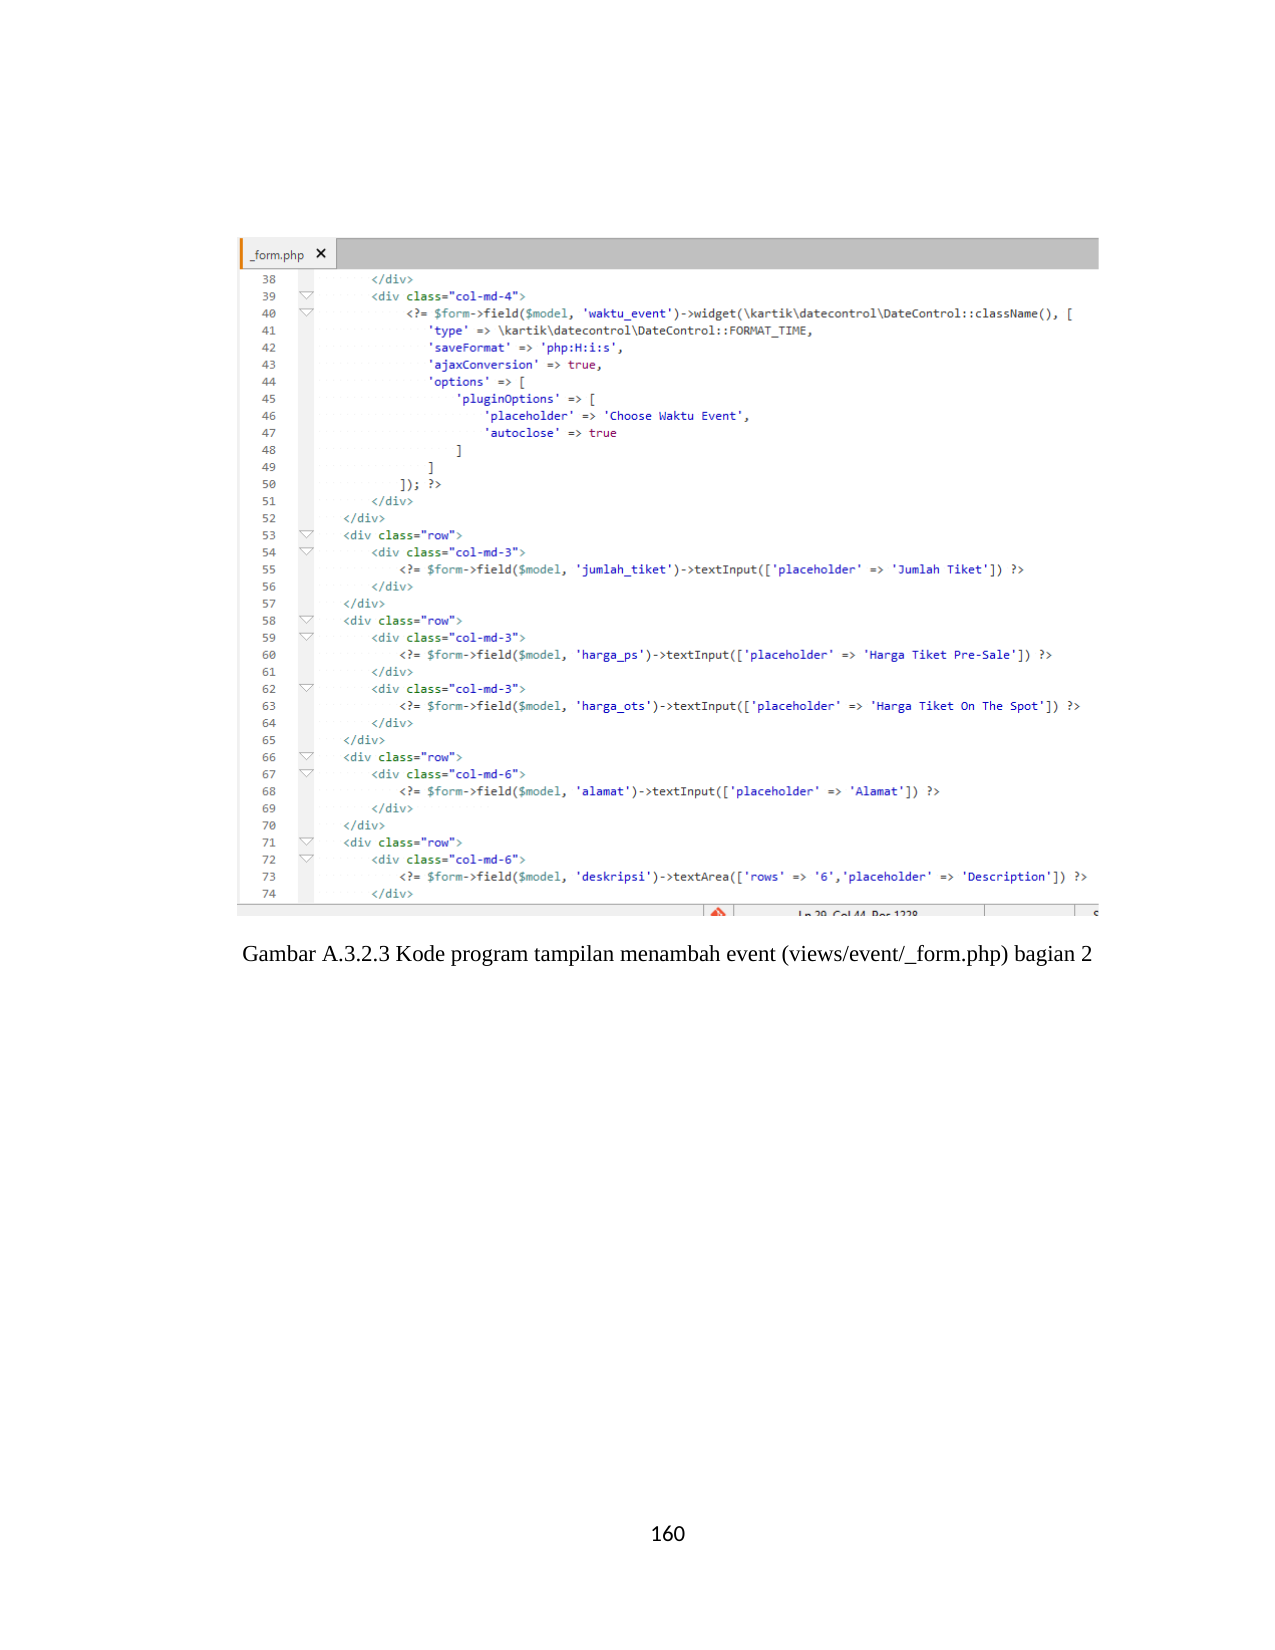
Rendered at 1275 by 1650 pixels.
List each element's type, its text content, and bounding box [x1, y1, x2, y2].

picture [237, 237, 1099, 916]
text Gambar A.3.2.3 Kode program tampilan menambah event (views/event/_form.php) bagian 2 [237, 940, 1098, 967]
